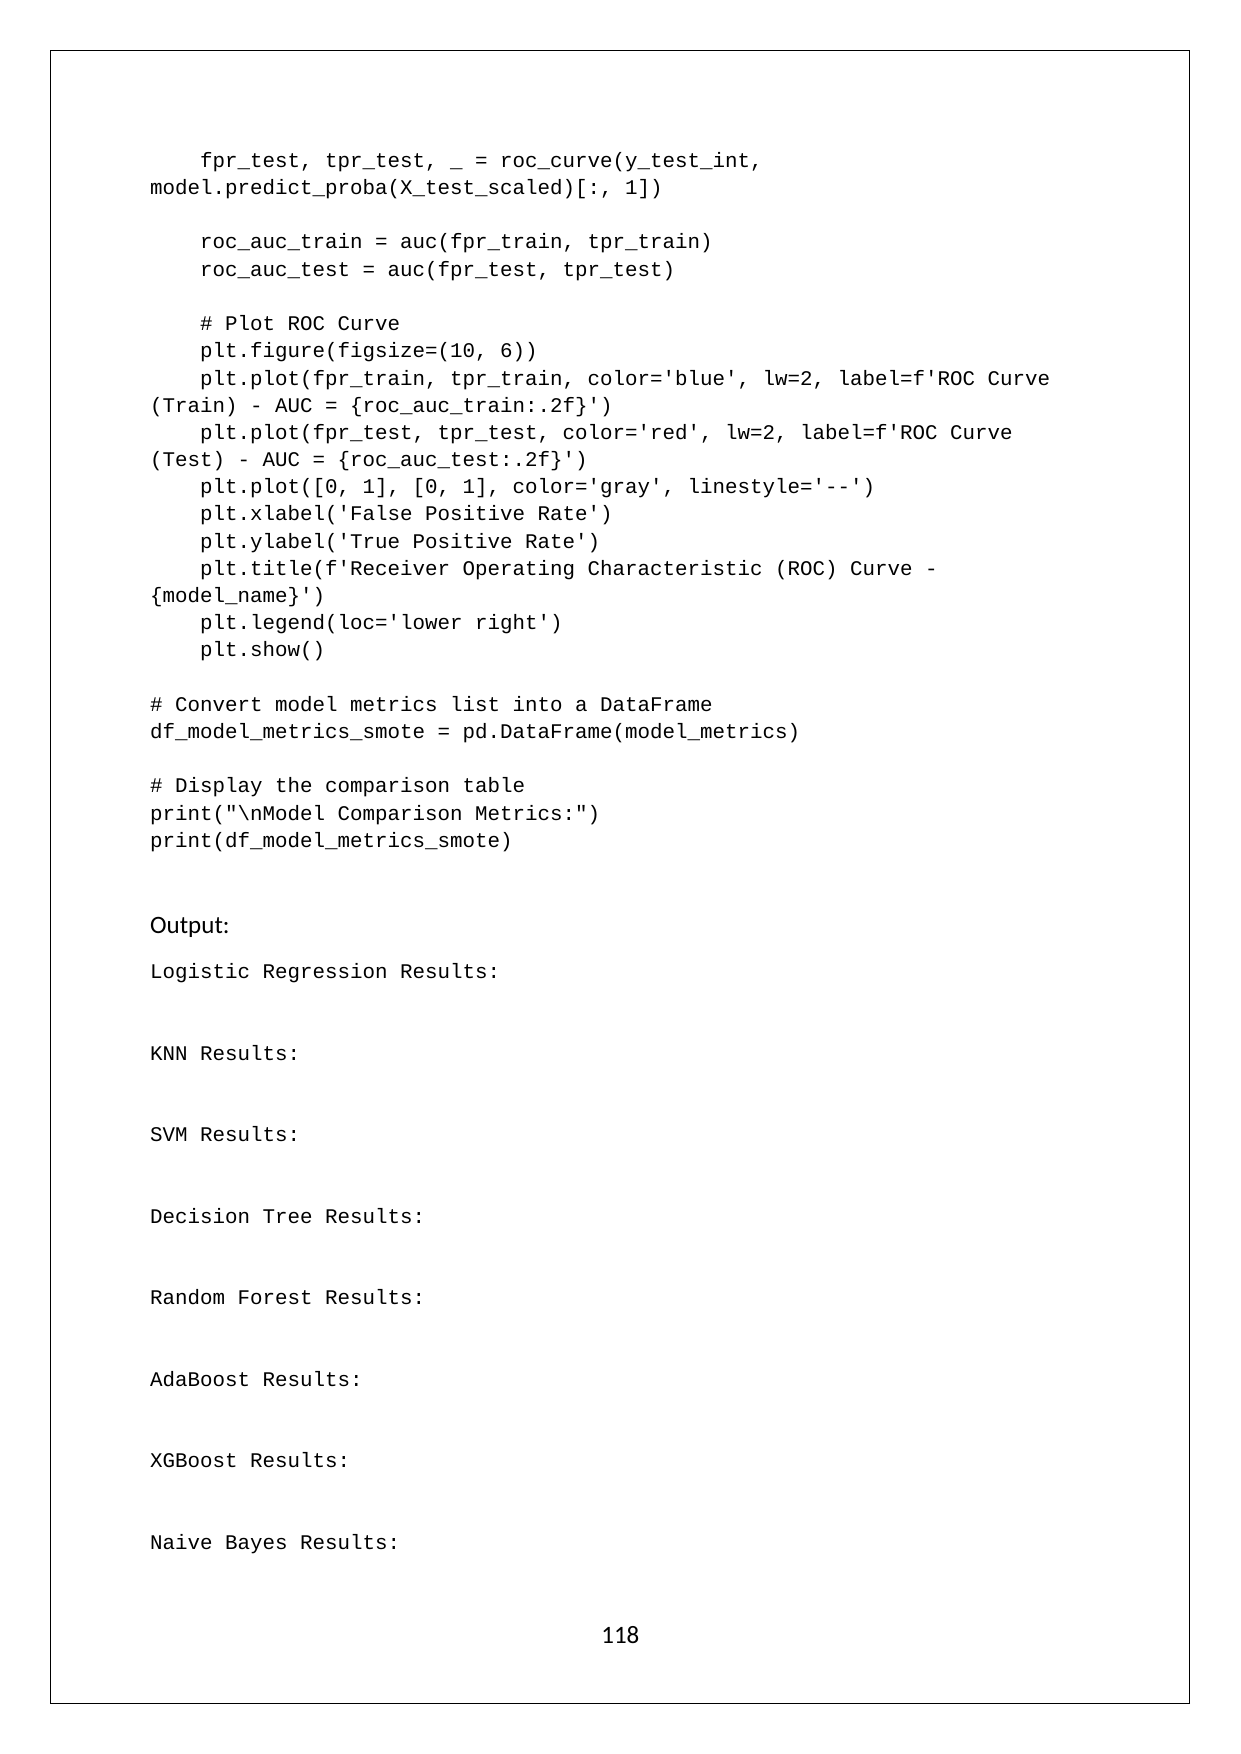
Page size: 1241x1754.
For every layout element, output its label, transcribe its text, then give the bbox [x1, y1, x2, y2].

text Output: [150, 909, 1090, 940]
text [150, 961, 1090, 1583]
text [150, 150, 1090, 888]
